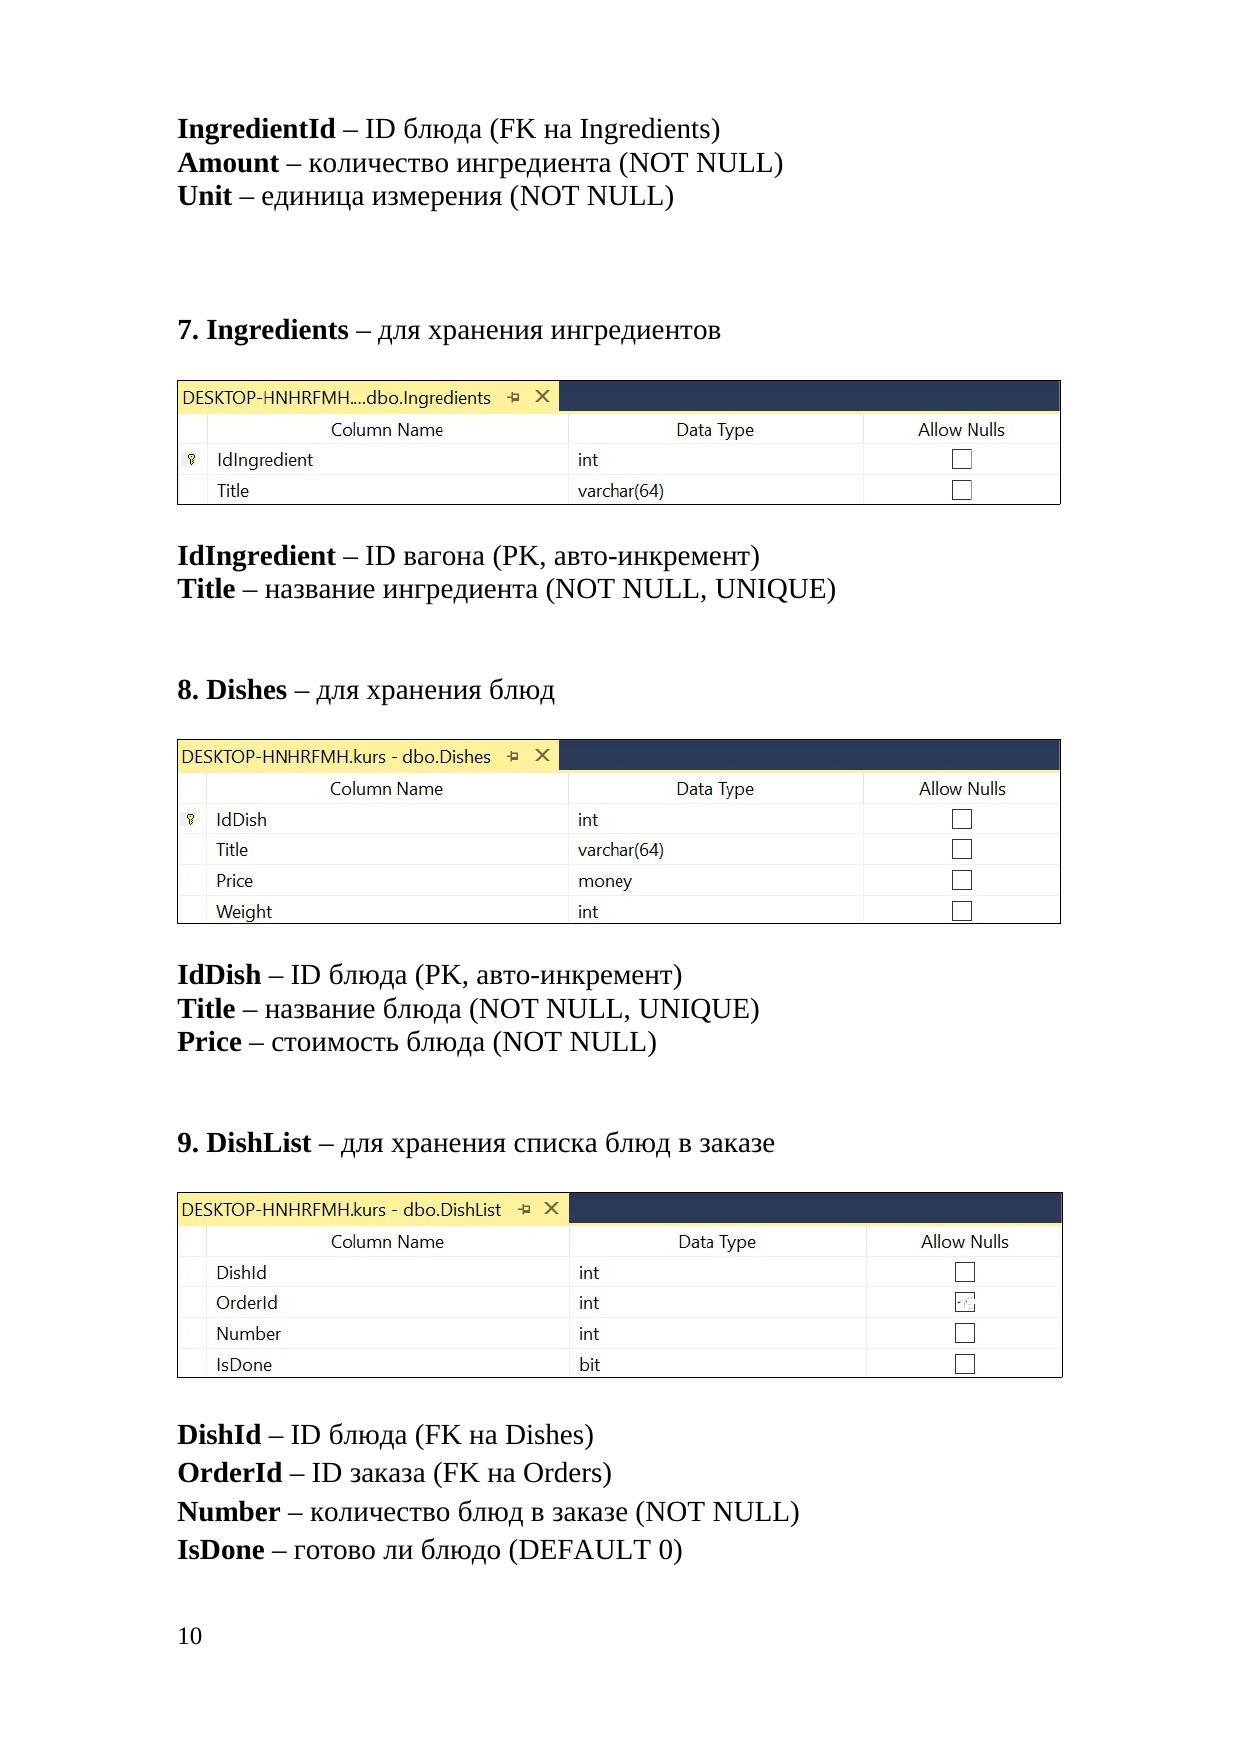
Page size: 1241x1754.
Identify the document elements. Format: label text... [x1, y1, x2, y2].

text Title – название блюда (NOT NULL, UNIQUE) [177, 991, 1152, 1024]
text IsDone – готово ли блюдо (DEFAULT 0) [177, 1532, 1152, 1566]
text IdDish – ID блюда (PK, авто-инкремент) [177, 957, 1152, 991]
text Price – стоимость блюда (NOT NULL) [177, 1024, 1152, 1058]
picture [178, 740, 1060, 923]
text 9. DishList – для хранения списка блюд в заказе [177, 1125, 1152, 1158]
picture [178, 381, 1060, 504]
text Unit – единица измерения (NOT NULL) [177, 178, 1152, 212]
text DishId – ID блюда (FK на Dishes) [177, 1417, 1152, 1450]
picture [178, 1193, 1062, 1377]
text Title – название ингредиента (NOT NULL, UNIQUE) [177, 571, 1152, 605]
text IdIngredient – ID вагона (PK, авто-инкремент) [177, 538, 1152, 571]
text IngredientId – ID блюда (FK на Ingredients) [177, 111, 1152, 145]
text 8. Dishes – для хранения блюд [177, 672, 1152, 706]
text 7. Ingredients – для хранения ингредиентов [177, 312, 1152, 346]
text Amount – количество ингредиента (NOT NULL) [177, 145, 1152, 178]
text OrderId – ID заказа (FK на Orders) [177, 1455, 1152, 1489]
text Number – количество блюд в заказе (NOT NULL) [177, 1494, 1152, 1527]
